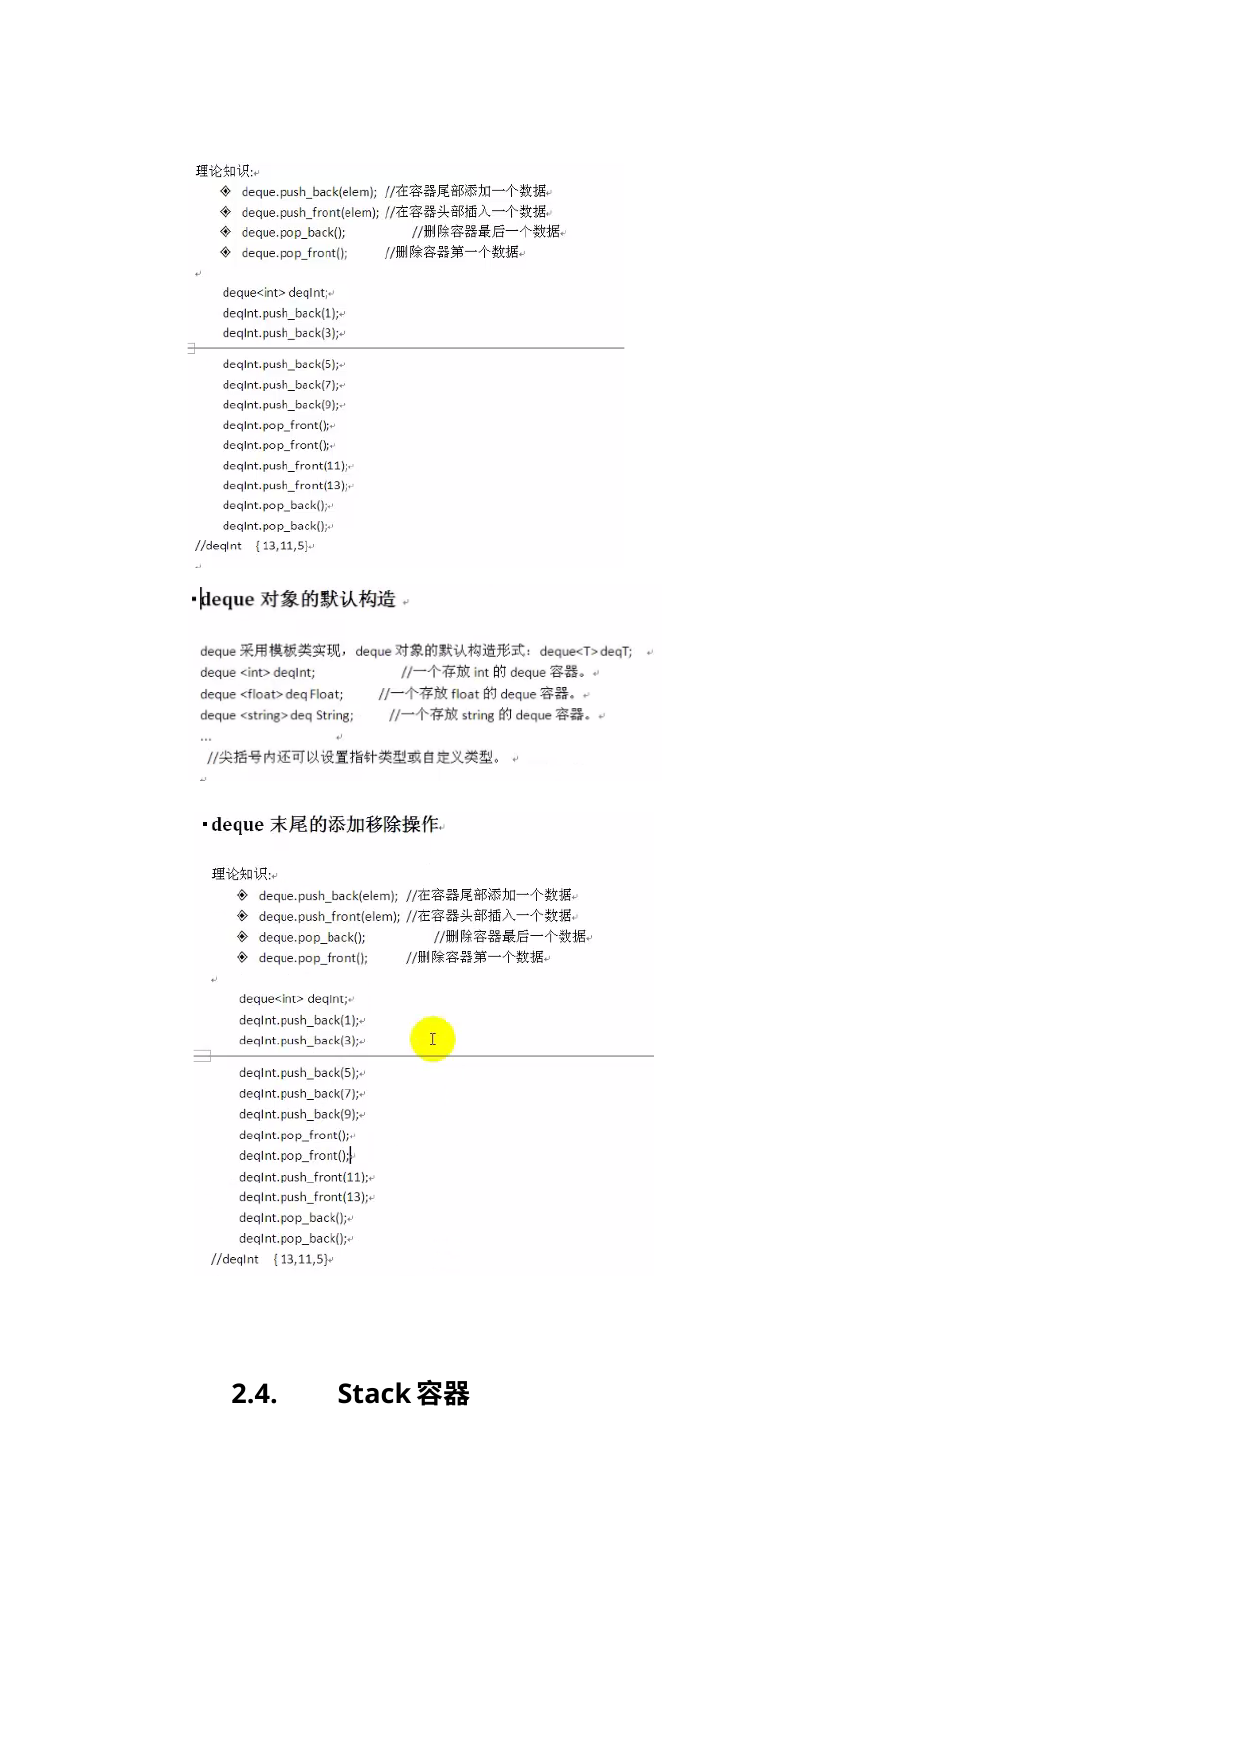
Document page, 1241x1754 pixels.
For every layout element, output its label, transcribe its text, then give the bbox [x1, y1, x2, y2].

picture [193, 812, 654, 1276]
picture [187, 162, 625, 568]
list Stack容器 [231, 1359, 1053, 1424]
picture [187, 584, 663, 781]
